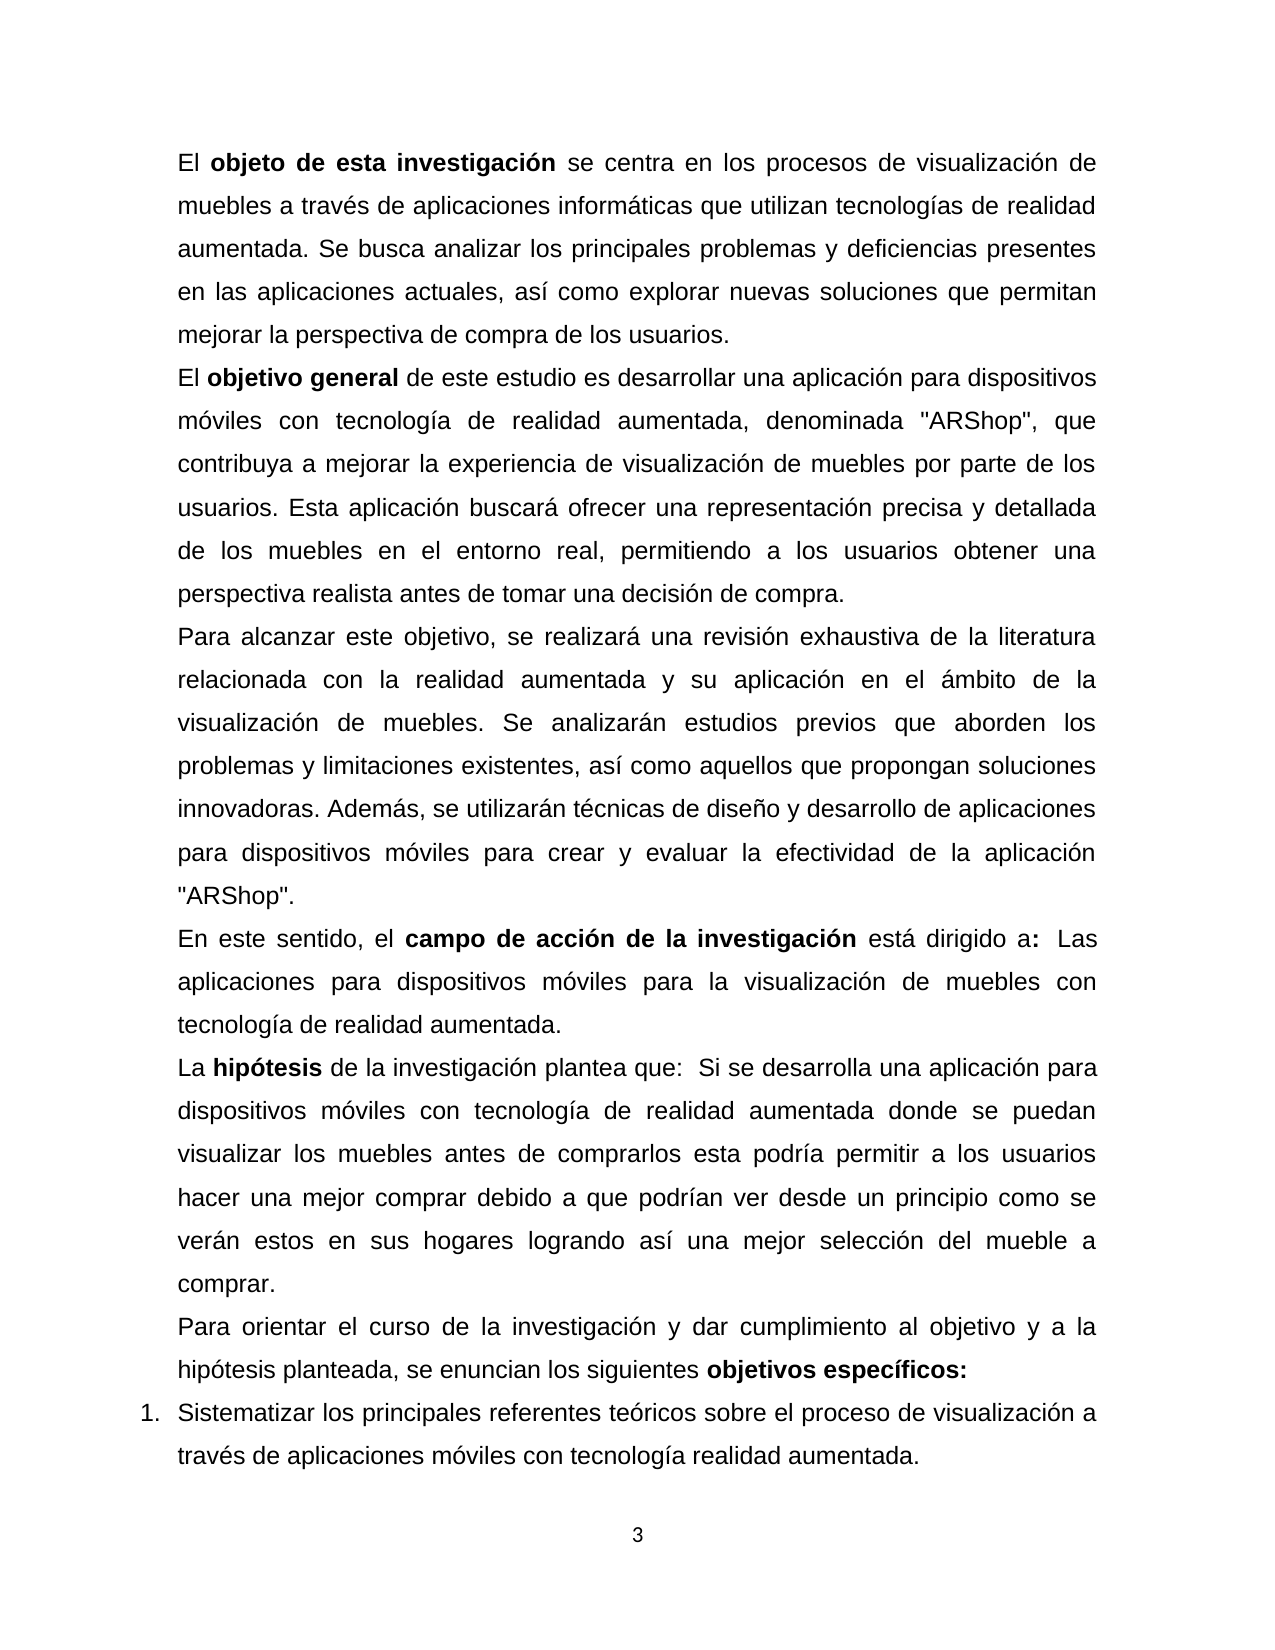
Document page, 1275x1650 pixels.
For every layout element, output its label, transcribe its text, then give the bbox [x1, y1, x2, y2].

text El objeto de esta investigación se centra en los procesos de visualización de muebles a través de aplicaciones informáticas que utilizan tecnologías de realidad aumentada. Se busca analizar los principales problemas y deficiencias presentes en las aplicaciones actuales, así como explorar nuevas soluciones que permitan mejorar la perspectiva de compra de los usuarios. [177, 148, 1098, 349]
list Sistematizar los principales referentes teóricos sobre el proceso de visualización a través de aplicaciones móviles con tecnología realidad aumentada. [140, 1398, 1098, 1470]
text En este sentido, el campo de acción de la investigación está dirigido a: Las aplicaciones para dispositivos móviles para la visualización de muebles con tecnología de realidad aumentada. [177, 924, 1098, 1039]
text Para alcanzar este objetivo, se realizará una revisión exhaustiva de la literatura relacionada con la realidad aumentada y su aplicación en el ámbito de la visualización de muebles. Se analizarán estudios previos que aborden los problemas y limitaciones existentes, así como aquellos que propongan soluciones innovadoras. Además, se utilizarán técnicas de diseño y desarrollo de aplicaciones para dispositivos móviles para crear y evaluar la efectividad de la aplicación "ARShop". [177, 622, 1098, 909]
text Para orientar el curso de la investigación y dar cumplimiento al objetivo y a la hipótesis planteada, se enuncian los siguientes objetivos específicos: [177, 1312, 1098, 1384]
text El objetivo general de este estudio es desarrollar una aplicación para dispositivos móviles con tecnología de realidad aumentada, denominada "ARShop", que contribuya a mejorar la experiencia de visualización de muebles por parte de los usuarios. Esta aplicación buscará ofrecer una representación precisa y detallada de los muebles en el entorno real, permitiendo a los usuarios obtener una perspectiva realista antes de tomar una decisión de compra. [177, 363, 1098, 608]
text La hipótesis de la investigación plantea que: Si se desarrolla una aplicación para dispositivos móviles con tecnología de realidad aumentada donde se puedan visualizar los muebles antes de comprarlos esta podría permitir a los usuarios hacer una mejor comprar debido a que podrían ver desde un principio como se verán estos en sus hogares logrando así una mejor selección del mueble a comprar. [177, 1053, 1098, 1298]
